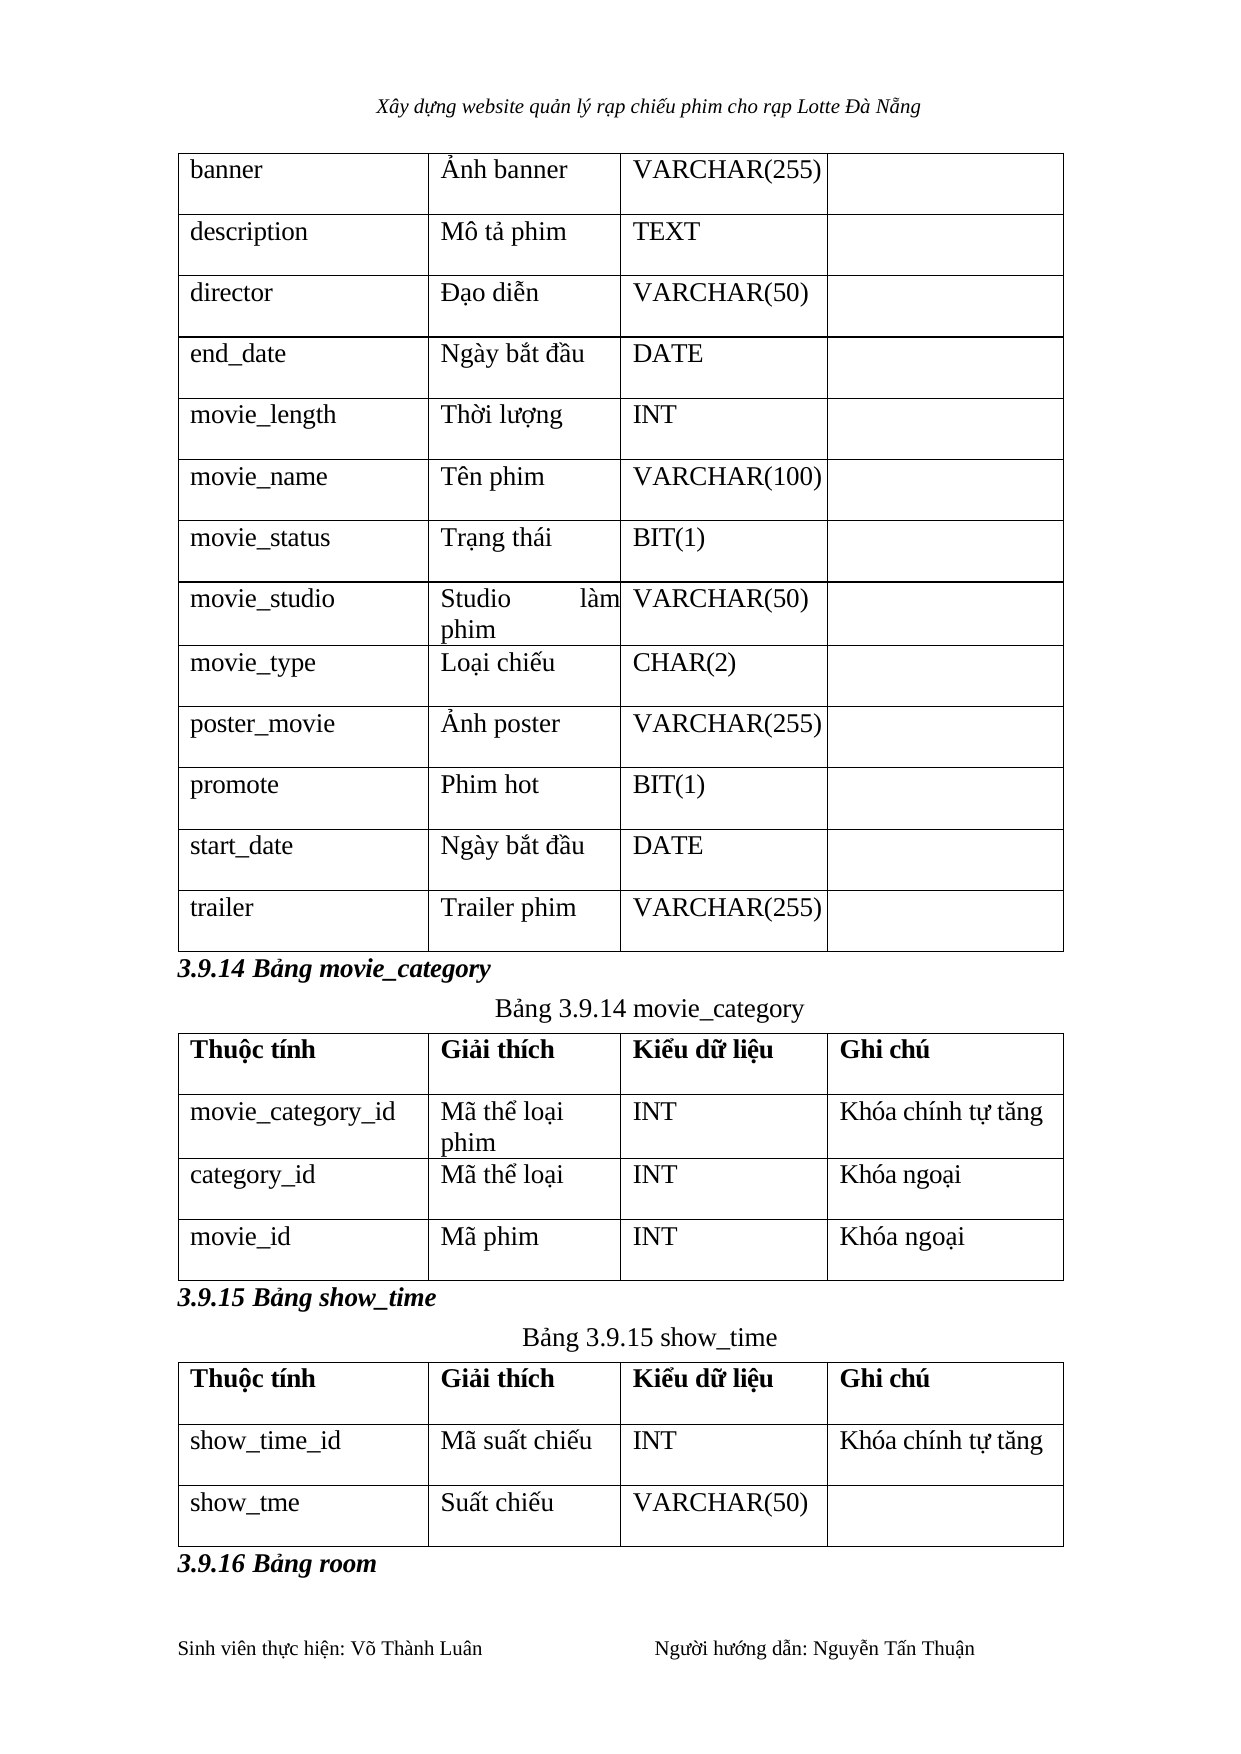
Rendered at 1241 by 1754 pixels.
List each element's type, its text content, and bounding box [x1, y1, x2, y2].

table_cell [828, 521, 1063, 581]
table_cell Suất chiếu [429, 1486, 620, 1546]
table_cell INT [621, 1425, 827, 1485]
table_cell Ảnh banner [429, 154, 620, 214]
table_header Thuộc tính [179, 1363, 428, 1423]
table_cell Khóa ngoại [828, 1220, 1063, 1280]
table_cell movie_studio [179, 583, 428, 645]
table_cell Khóa ngoại [828, 1159, 1063, 1219]
table_cell Mô tả phim [429, 215, 620, 275]
table_cell [828, 707, 1063, 767]
table_cell Phim hot [429, 768, 620, 828]
table_cell Trailer phim [429, 891, 620, 951]
table_cell movie_status [179, 521, 428, 581]
table_cell INT [621, 1220, 827, 1280]
table_cell [828, 154, 1063, 214]
table_cell Ảnh poster [429, 707, 620, 767]
table_cell Trạng thái [429, 521, 620, 581]
table_header Kiểu dữ liệu [621, 1034, 827, 1094]
table_cell DATE [621, 338, 827, 398]
table_cell [828, 338, 1063, 398]
table_cell [828, 276, 1063, 336]
table_cell category_id [179, 1159, 428, 1219]
table_cell BIT(1) [621, 521, 827, 581]
table_cell Đạo diễn [429, 276, 620, 336]
table_cell movie_type [179, 646, 428, 706]
table_cell [828, 646, 1063, 706]
table_cell Thời lượng [429, 399, 620, 459]
table_cell VARCHAR(50) [621, 1486, 827, 1546]
table_cell INT [621, 1159, 827, 1219]
table_cell BIT(1) [621, 768, 827, 828]
table_header Ghi chú [828, 1034, 1063, 1094]
table_header Giải thích [429, 1363, 620, 1423]
table_header Kiểu dữ liệu [621, 1363, 827, 1423]
table_cell movie_name [179, 460, 428, 520]
table_cell show_time_id [179, 1425, 428, 1485]
table_cell [828, 215, 1063, 275]
table_cell show_tme [179, 1486, 428, 1546]
table_cell poster_movie [179, 707, 428, 767]
table_cell Mã suất chiếu [429, 1425, 620, 1485]
table_cell CHAR(2) [621, 646, 827, 706]
table_cell banner [179, 154, 428, 214]
list 3.9.16 Bảng room [177, 1547, 1122, 1578]
table_cell TEXT [621, 215, 827, 275]
table_cell Ngày bắt đầu [429, 830, 620, 890]
table_cell VARCHAR(100) [621, 460, 827, 520]
table_cell [828, 768, 1063, 828]
table_cell description [179, 215, 428, 275]
table_cell DATE [621, 830, 827, 890]
table_cell VARCHAR(50) [621, 583, 827, 645]
table_cell [828, 460, 1063, 520]
table_cell Studio làm phim [429, 583, 620, 645]
table_header Ghi chú [828, 1363, 1063, 1423]
table_cell [828, 830, 1063, 890]
table_cell VARCHAR(50) [621, 276, 827, 336]
table_cell [828, 1486, 1063, 1546]
table_cell movie_id [179, 1220, 428, 1280]
table_cell movie_category_id [179, 1095, 428, 1157]
table_cell promote [179, 768, 428, 828]
list 3.9.14 Bảng movie_category [177, 952, 1122, 983]
table_cell [828, 583, 1063, 645]
table_cell Khóa chính tự tăng [828, 1425, 1063, 1485]
table_header Giải thích [429, 1034, 620, 1094]
table_cell Mã phim [429, 1220, 620, 1280]
table_cell VARCHAR(255) [621, 891, 827, 951]
text Bảng 3.9.15 show_time [177, 1322, 1122, 1353]
table_cell Ngày bắt đầu [429, 338, 620, 398]
table_cell Loại chiếu [429, 646, 620, 706]
table_cell Tên phim [429, 460, 620, 520]
table_cell director [179, 276, 428, 336]
table_cell VARCHAR(255) [621, 707, 827, 767]
table_cell end_date [179, 338, 428, 398]
table_cell [828, 399, 1063, 459]
table_cell Khóa chính tự tăng [828, 1095, 1063, 1157]
table_cell [828, 891, 1063, 951]
table_cell movie_length [179, 399, 428, 459]
table_cell INT [621, 399, 827, 459]
table_cell INT [621, 1095, 827, 1157]
table_cell Mã thể loại [429, 1159, 620, 1219]
table_cell start_date [179, 830, 428, 890]
text Bảng 3.9.14 movie_category [177, 992, 1122, 1023]
table_header Thuộc tính [179, 1034, 428, 1094]
table_cell VARCHAR(255) [621, 154, 827, 214]
list 3.9.15 Bảng show_time [177, 1281, 1122, 1312]
table_cell trailer [179, 891, 428, 951]
table_cell Mã thể loại phim [429, 1095, 620, 1157]
